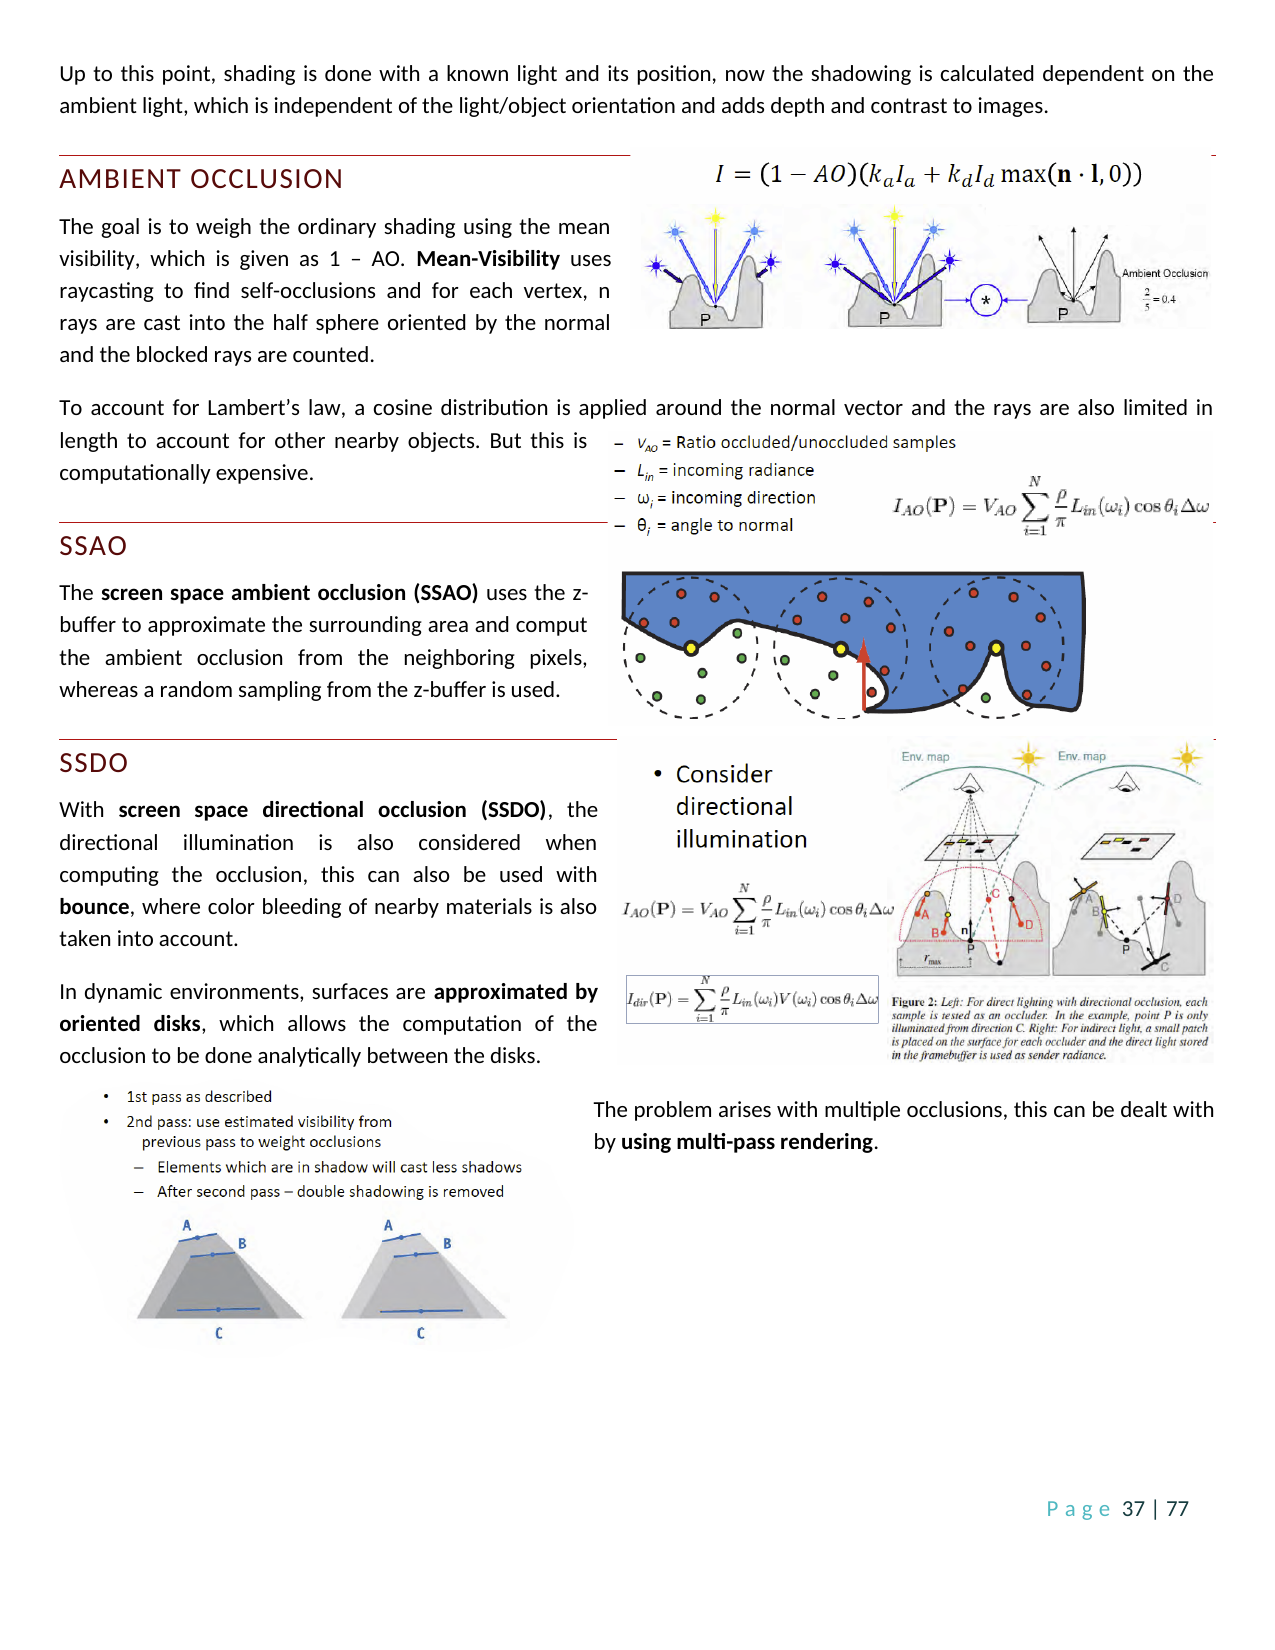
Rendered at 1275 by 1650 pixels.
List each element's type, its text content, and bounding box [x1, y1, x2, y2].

picture [617, 736, 1214, 1065]
text To account for Lambert’s law, a cosine distribution is applied around the normal vector and the rays are also limited in length to account for other nearby objects. But this is computationally expensive. [59, 393, 1216, 486]
text The goal is to weigh the ordinary shading using the mean visibility, which is given as 1 – AO. Mean-Visibility uses raycasting to find self-occlusions and for each vertex, n rays are cast into the half sphere oriented by the normal and the blocked rays are counted. [59, 212, 1216, 368]
text Up to this point, shading is done with a known light and its position, now the shadowing is calculated dependent on the ambient light, which is independent of the light/object orientation and adds depth and contrast to images. [59, 59, 1216, 119]
text In dynamic environments, surfaces are approximated by oriented disks, which allows the computation of the occlusion to be done analytically between the disks. [59, 977, 1216, 1070]
picture [59, 1079, 575, 1358]
picture [607, 431, 1214, 726]
text The screen space ambient occlusion (SSAO) uses the z-buffer to approximate the surrounding area and comput the ambient occlusion from the neighboring pixels, whereas a random sampling from the z-buffer is used. [59, 578, 607, 703]
text With screen space directional occlusion (SSDO), the directional illumination is also considered when computing the occlusion, this can also be used with bounce, where color bleeding of nearby materials is also taken into account. [59, 796, 617, 952]
picture [630, 147, 1212, 329]
subtitle SSDO [59, 740, 617, 780]
text The problem arises with multiple occlusions, this can be dealt with by using multi-pass rendering. [575, 1095, 1216, 1155]
subtitle SSAO [59, 523, 607, 563]
subtitle Ambient Occlusion [59, 156, 630, 196]
